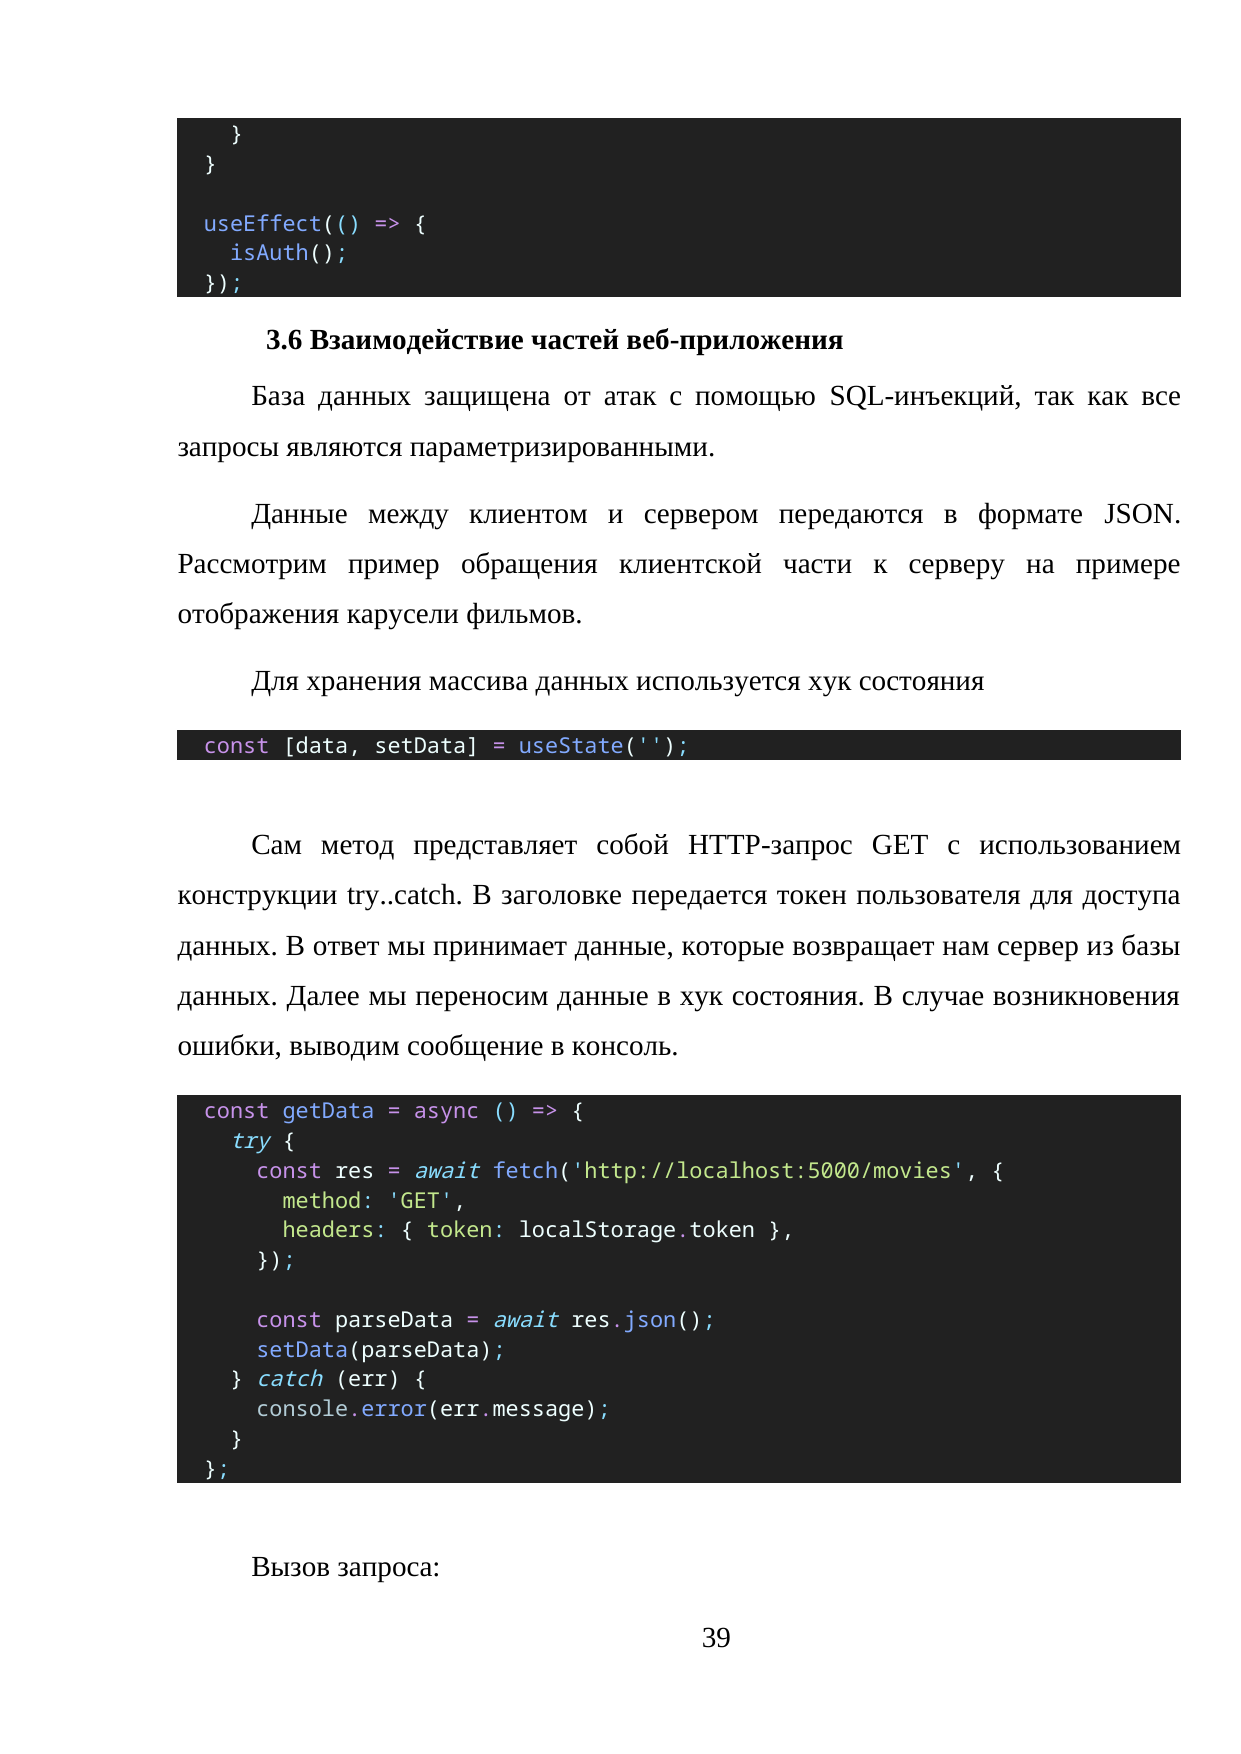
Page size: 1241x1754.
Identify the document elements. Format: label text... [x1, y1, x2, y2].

text const parseData = await res.json(); [177, 1304, 1181, 1334]
text }); [177, 267, 1181, 297]
text isAuth(); [177, 237, 1181, 267]
text Данные между клиентом и сервером передаются в формате JSON. Рассмотрим пример обращения клиентской части к серверу на примере отображения карусели фильмов. [177, 496, 1181, 630]
text method: 'GET', [177, 1185, 1181, 1214]
text try { [177, 1125, 1181, 1155]
text setData(parseData); [177, 1334, 1181, 1363]
text }; [177, 1453, 1181, 1483]
text const getData = async () => { [177, 1095, 1181, 1125]
text Вызов запроса: [177, 1549, 1181, 1583]
text useEffect(() => { [177, 207, 1181, 237]
text } [177, 148, 1181, 178]
text Сам метод представляет собой HTTP-запрос GET с использованием конструкции try..catch. В заголовке передается токен пользователя для доступа данных. В ответ мы принимает данные, которые возвращает нам сервер из базы данных. Далее мы переносим данные в хук состояния. В случае возникновения ошибки, выводим сообщение в консоль. [177, 827, 1181, 1062]
text База данных защищена от атак с помощью SQL-инъекций, так как все запросы являются параметризированными. [177, 378, 1181, 462]
text }); [177, 1244, 1181, 1274]
text const [data, setData] = useState(''); [177, 730, 1181, 760]
text const res = await fetch('http://localhost:5000/movies', { [177, 1155, 1181, 1185]
text console.error(err.message); [177, 1393, 1181, 1423]
text } [177, 1423, 1181, 1453]
text headers: { token: localStorage.token }, [177, 1214, 1181, 1244]
text } [177, 118, 1181, 148]
subtitle Взаимодействие частей веб-приложения [266, 322, 1181, 355]
text } catch (err) { [177, 1363, 1181, 1393]
text Для хранения массива данных используется хук состояния [177, 663, 1181, 697]
